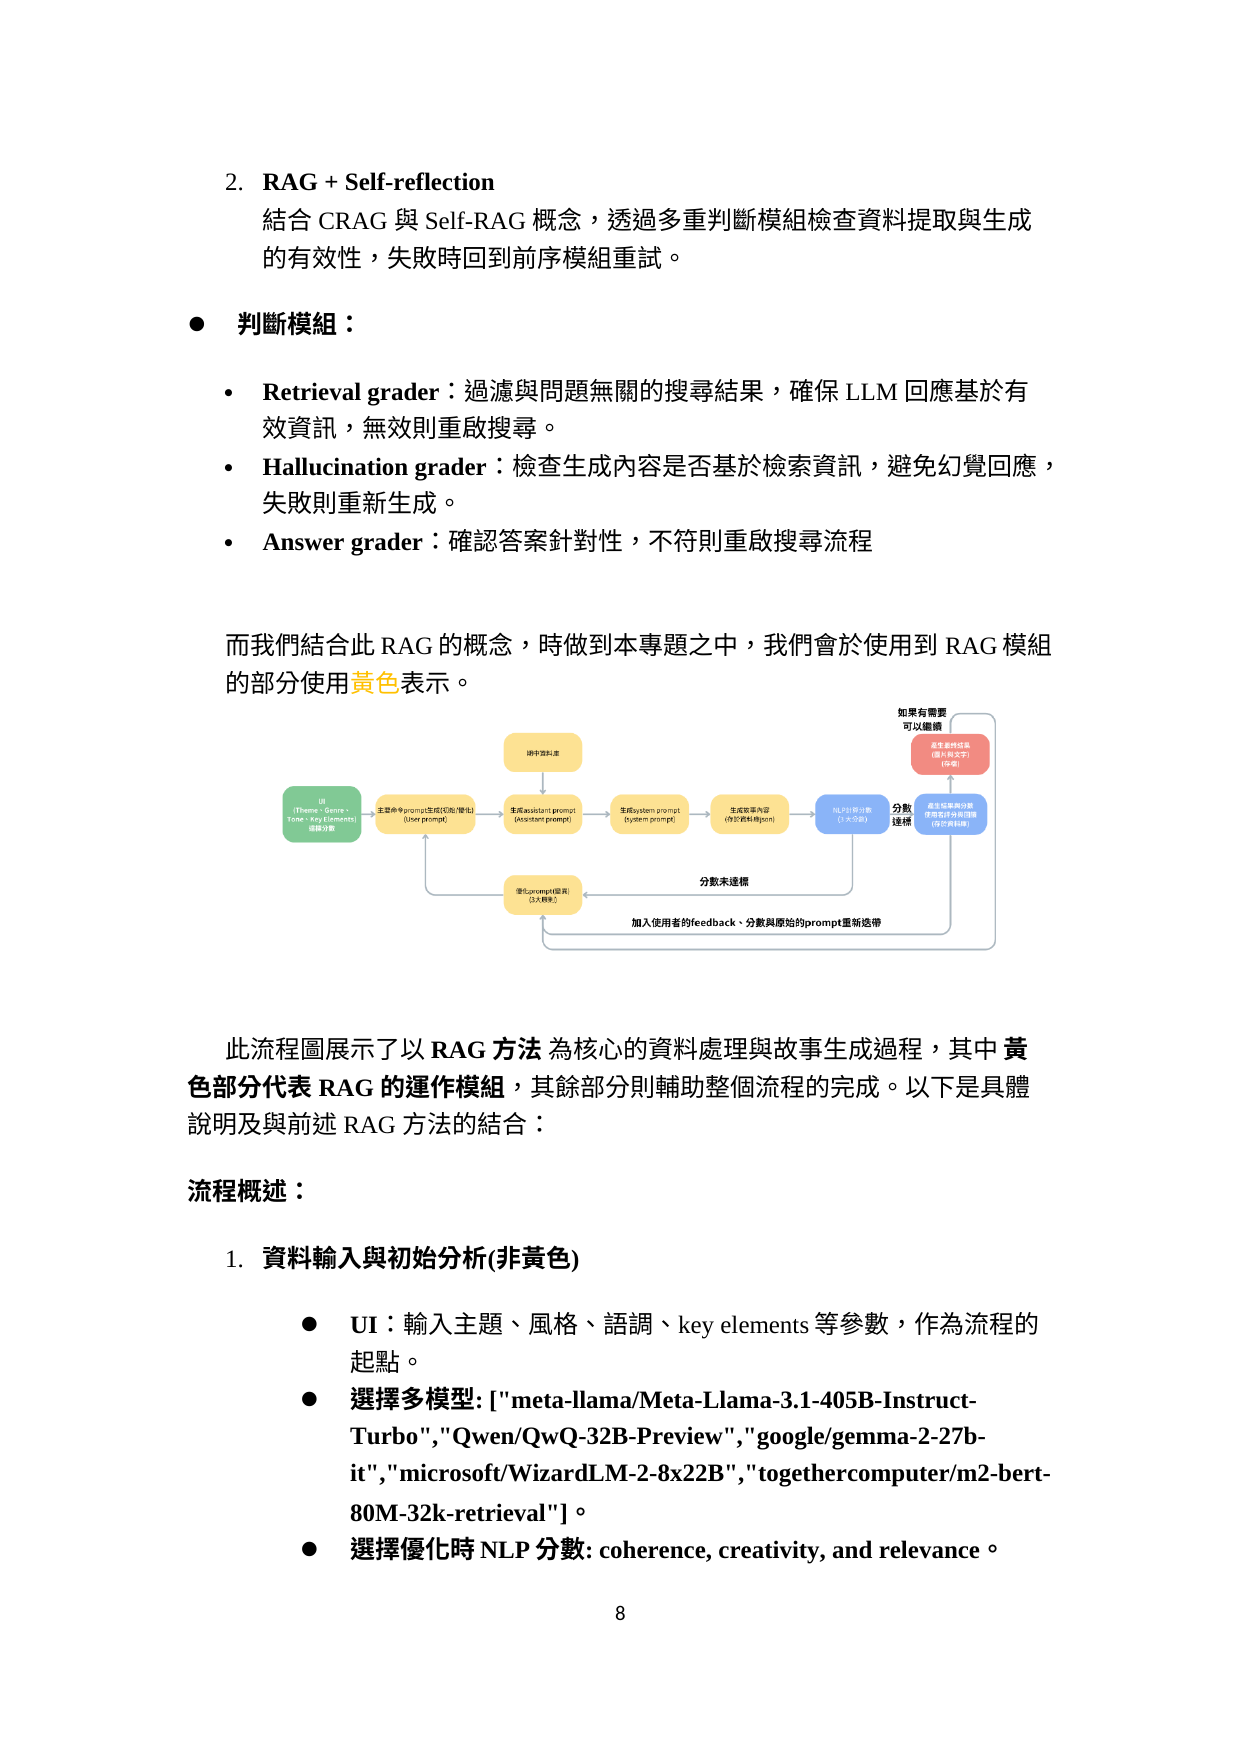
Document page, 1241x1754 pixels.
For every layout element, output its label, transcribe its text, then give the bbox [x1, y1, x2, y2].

text 流程概述： [187, 1171, 1053, 1208]
list 選擇多模型: ["meta-llama/Meta-Llama-3.1-405B-Instruct-Turbo","Qwen/QwQ-32B-Preview","google/gemma-2-27b-it","microsoft/WizardLM-2-8x22B","togethercomputer/m2-bert-80M-32k-retrieval"]。 [300, 1379, 1053, 1529]
list RAG + Self-reflection 結合 CRAG 與 Self-RAG 概念，透過多重判斷模組檢查資料提取與生成的有效性，失敗時回到前序模組重試。 [225, 162, 1053, 275]
list Retrieval grader：過濾與問題無關的搜尋結果，確保 LLM 回應基於有效資訊，無效則重啟搜尋。 [225, 371, 1053, 446]
list 選擇優化時NLP分數: coherence, creativity, and relevance。 [300, 1529, 1053, 1567]
text 此流程圖展示了以 RAG 方法 為核心的資料處理與故事生成過程，其中 黃色部分代表 RAG 的運作模組，其餘部分則輔助整個流程的完成。以下是具體說明及與前述 RAG 方法的結合： [187, 1029, 1053, 1142]
list 判斷模組： [187, 304, 1053, 342]
list Answer grader：確認答案針對性，不符則重啟搜尋流程 [225, 521, 1053, 558]
text 而我們結合此RAG的概念，時做到本專題之中，我們會於使用到RAG模組的部分使用黃色表示。 [225, 625, 1053, 700]
list 資料輸入與初始分析(非黃色) [225, 1237, 1053, 1275]
picture [241, 700, 1037, 966]
list Hallucination grader：檢查生成內容是否基於檢索資訊，避免幻覺回應，失敗則重新生成。 [225, 446, 1053, 521]
list UI：輸入主題、風格、語調、key elements等參數，作為流程的起點。 [300, 1304, 1053, 1379]
